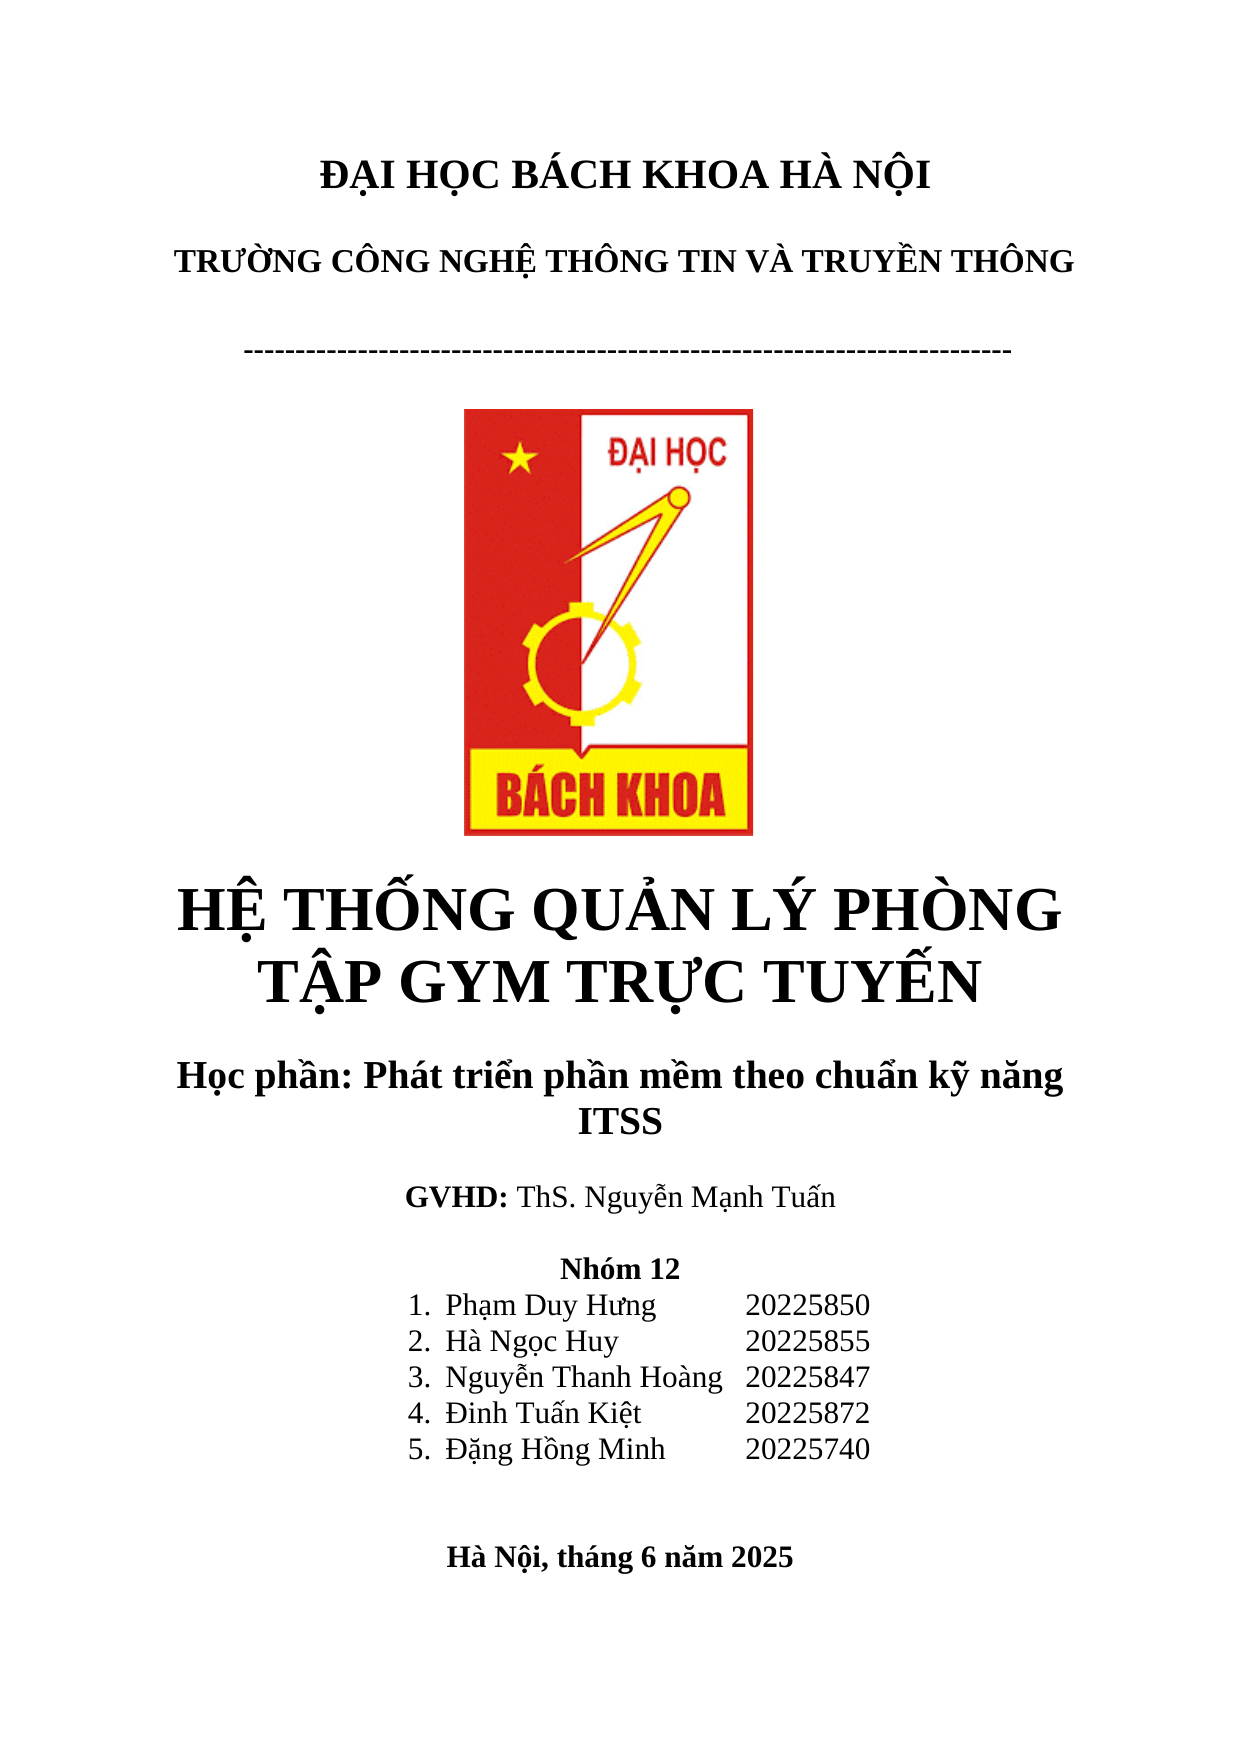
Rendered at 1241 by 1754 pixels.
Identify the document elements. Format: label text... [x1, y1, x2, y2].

list Nguyễn Thanh Hoàng 20225847 [187, 1358, 1090, 1394]
list Phạm Duy Hưng 20225850 [187, 1286, 1090, 1322]
text -------------------------------------------------------------------------- [150, 330, 1090, 366]
list Đặng Hồng Minh 20225740 [187, 1430, 1090, 1466]
text Nhóm 12 [150, 1251, 1090, 1286]
list Đinh Tuấn Kiệt 20225872 [187, 1394, 1090, 1430]
list Hà Ngọc Huy 20225855 [187, 1322, 1090, 1358]
text Học phần: Phát triển phần mềm theo chuẩn kỹ năng ITSS [150, 1052, 1090, 1143]
text Hà Nội, tháng 6 năm 2025 [150, 1538, 1090, 1574]
picture [464, 409, 754, 836]
text ĐẠI HỌC BÁCH KHOA HÀ NỘI [150, 150, 1090, 198]
text TRƯỜNG CÔNG NGHỆ THÔNG TIN VÀ TRUYỀN THÔNG [150, 241, 1090, 279]
text GVHD: ThS. Nguyễn Mạnh Tuấn [150, 1179, 1090, 1214]
text HỆ THỐNG QUẢN LÝ PHÒNG TẬP GYM TRỰC TUYẾN [150, 872, 1090, 1016]
